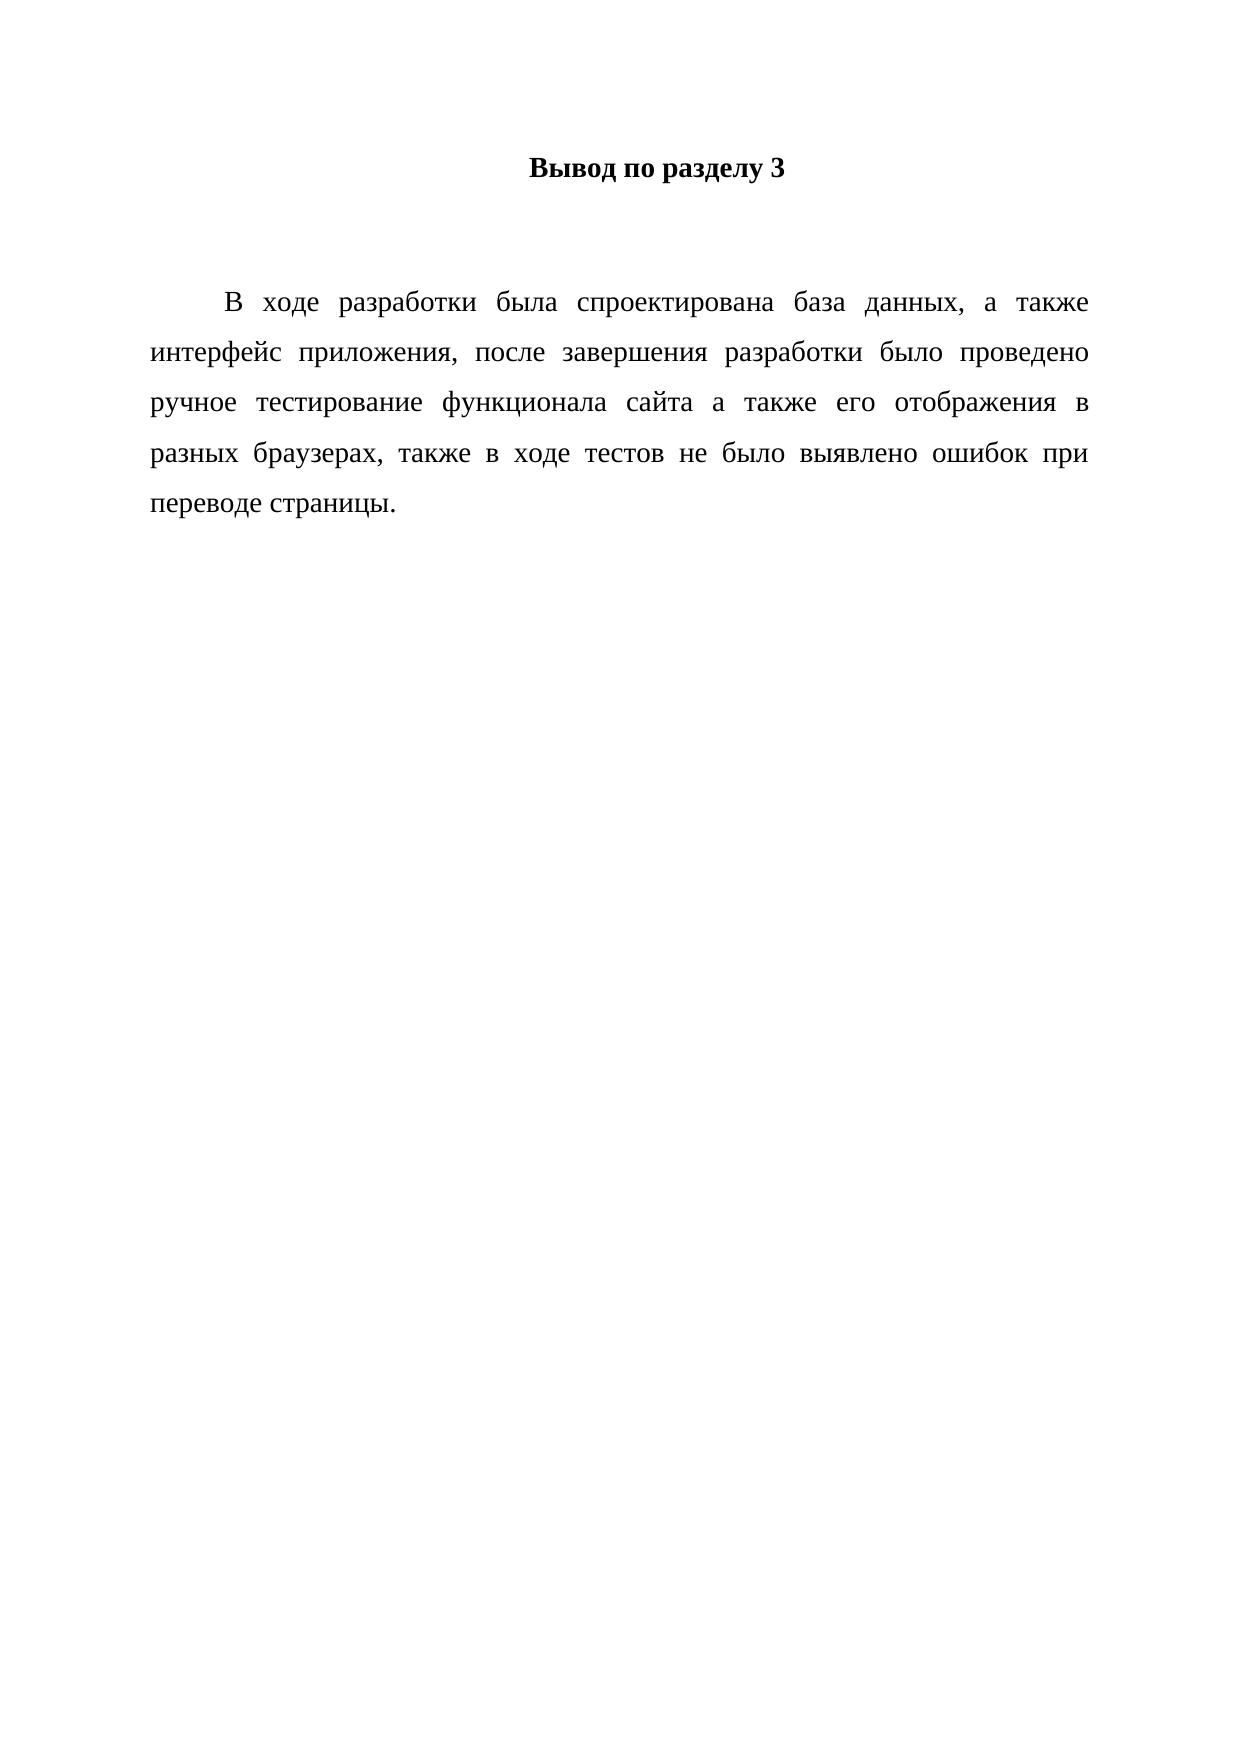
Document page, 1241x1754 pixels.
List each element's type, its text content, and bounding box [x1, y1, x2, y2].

subtitle Вывод по разделу 3 [150, 150, 1090, 183]
text В ходе разработки была спроектирована база данных, а также интерфейс приложения, после завершения разработки было проведено ручное тестирование функционала сайта а также его отображения в разных браузерах, также в ходе тестов не было выявлено ошибок при переводе страницы. [150, 284, 1090, 519]
